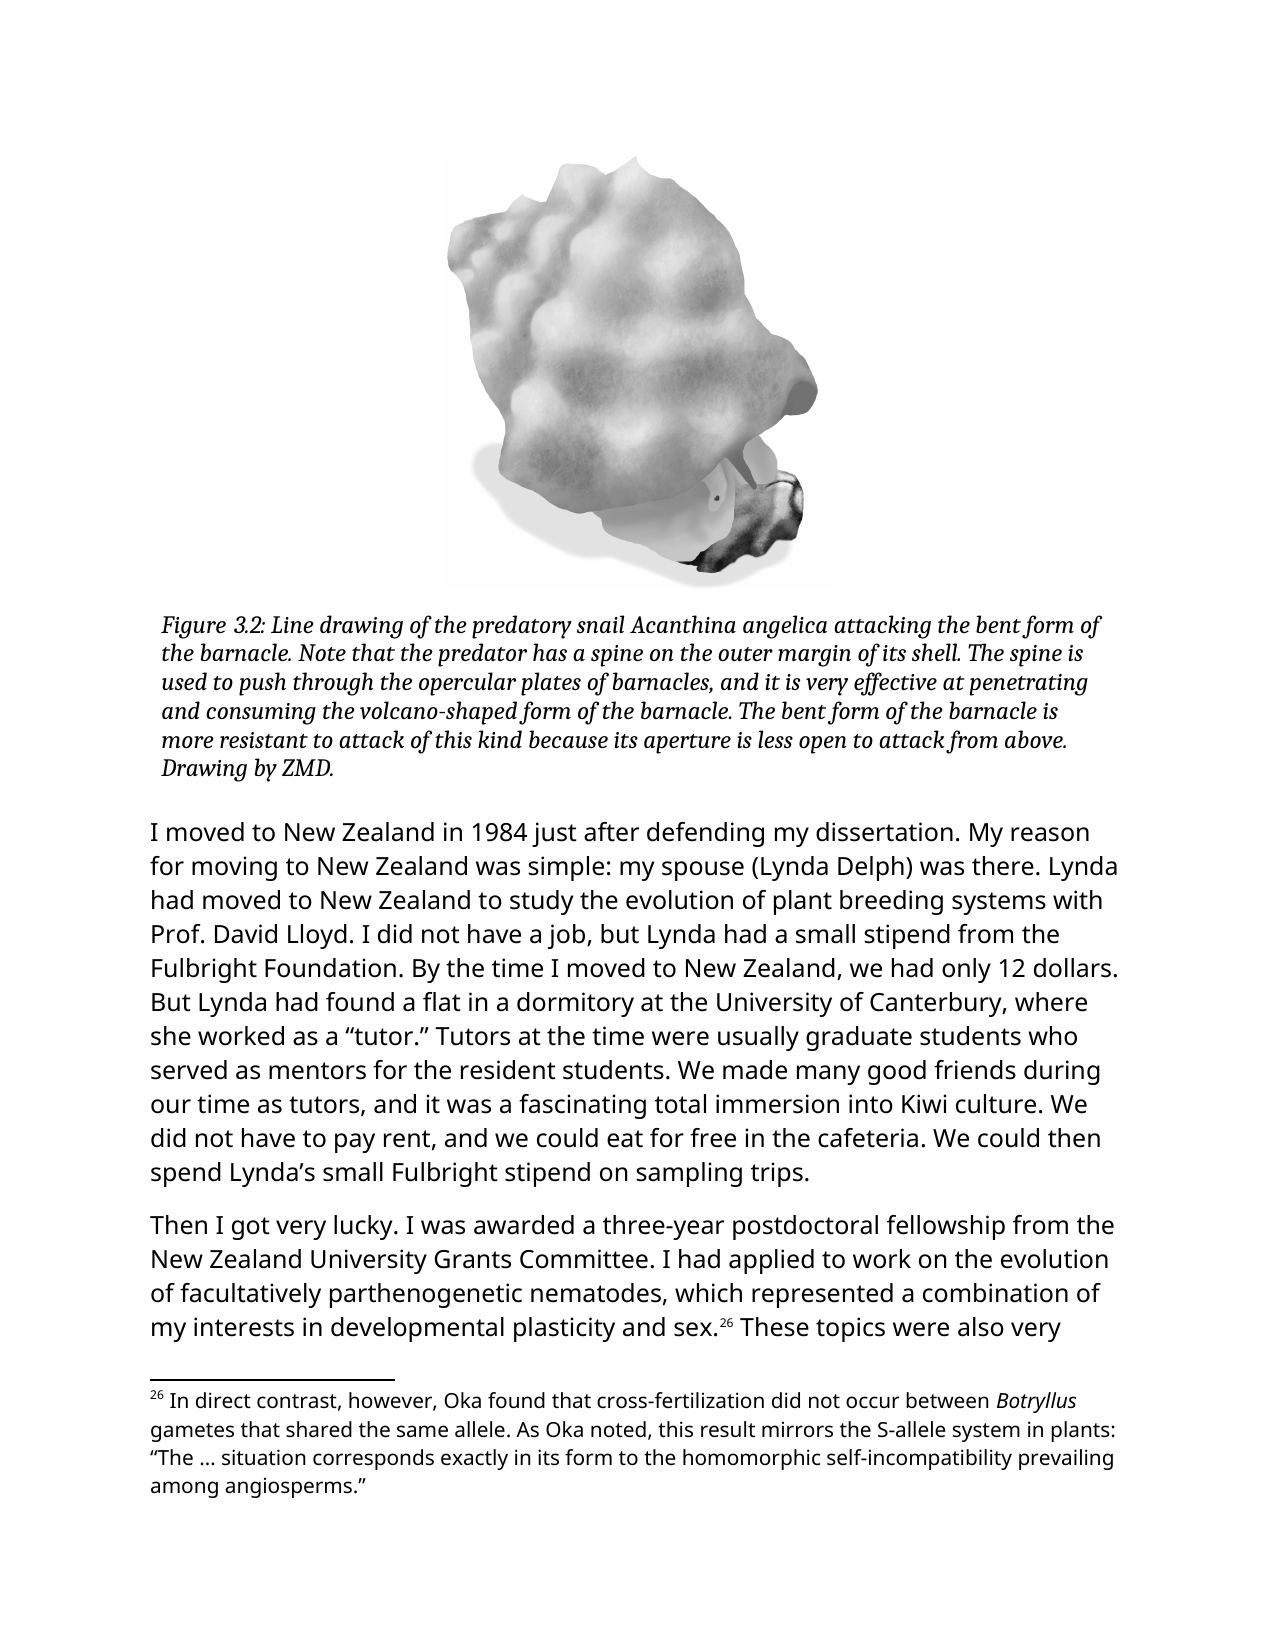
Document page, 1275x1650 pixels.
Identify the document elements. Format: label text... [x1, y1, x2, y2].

text I moved to New Zealand in 1984 just after defending my dissertation. My reason for moving to New Zealand was simple: my spouse (Lynda Delph) was there. Lynda had moved to New Zealand to study the evolution of plant breeding systems with Prof. David Lloyd. I did not have a job, but Lynda had a small stipend from the Fulbright Foundation. By the time I moved to New Zealand, we had only 12 dollars. But Lynda had found a flat in a dormitory at the University of Canterbury, where she worked as a “tutor.” Tutors at the time were usually graduate students who served as mentors for the resident students. We made many good friends during our time as tutors, and it was a fascinating total immersion into Kiwi culture. We did not have to pay rent, and we could eat for free in the cafeteria. We could then spend Lynda’s small Fulbright stipend on sampling trips. [150, 814, 1125, 1189]
table_header Figure 3.2: Line drawing of the predatory snail Acanthina angelica attacking the bent form of the barnacle. Note that the predator has a spine on the outer margin of its shell. The spine is used to push through the opercular plates of barnacles, and it is very effective at penetrating and consuming the volcano-shaped form of the barnacle. The bent form of the barnacle is more resistant to attack of this kind because its aperture is less open to attack from above. Drawing by ZMD. [150, 150, 1125, 796]
picture [442, 153, 833, 590]
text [150, 1208, 1125, 1344]
